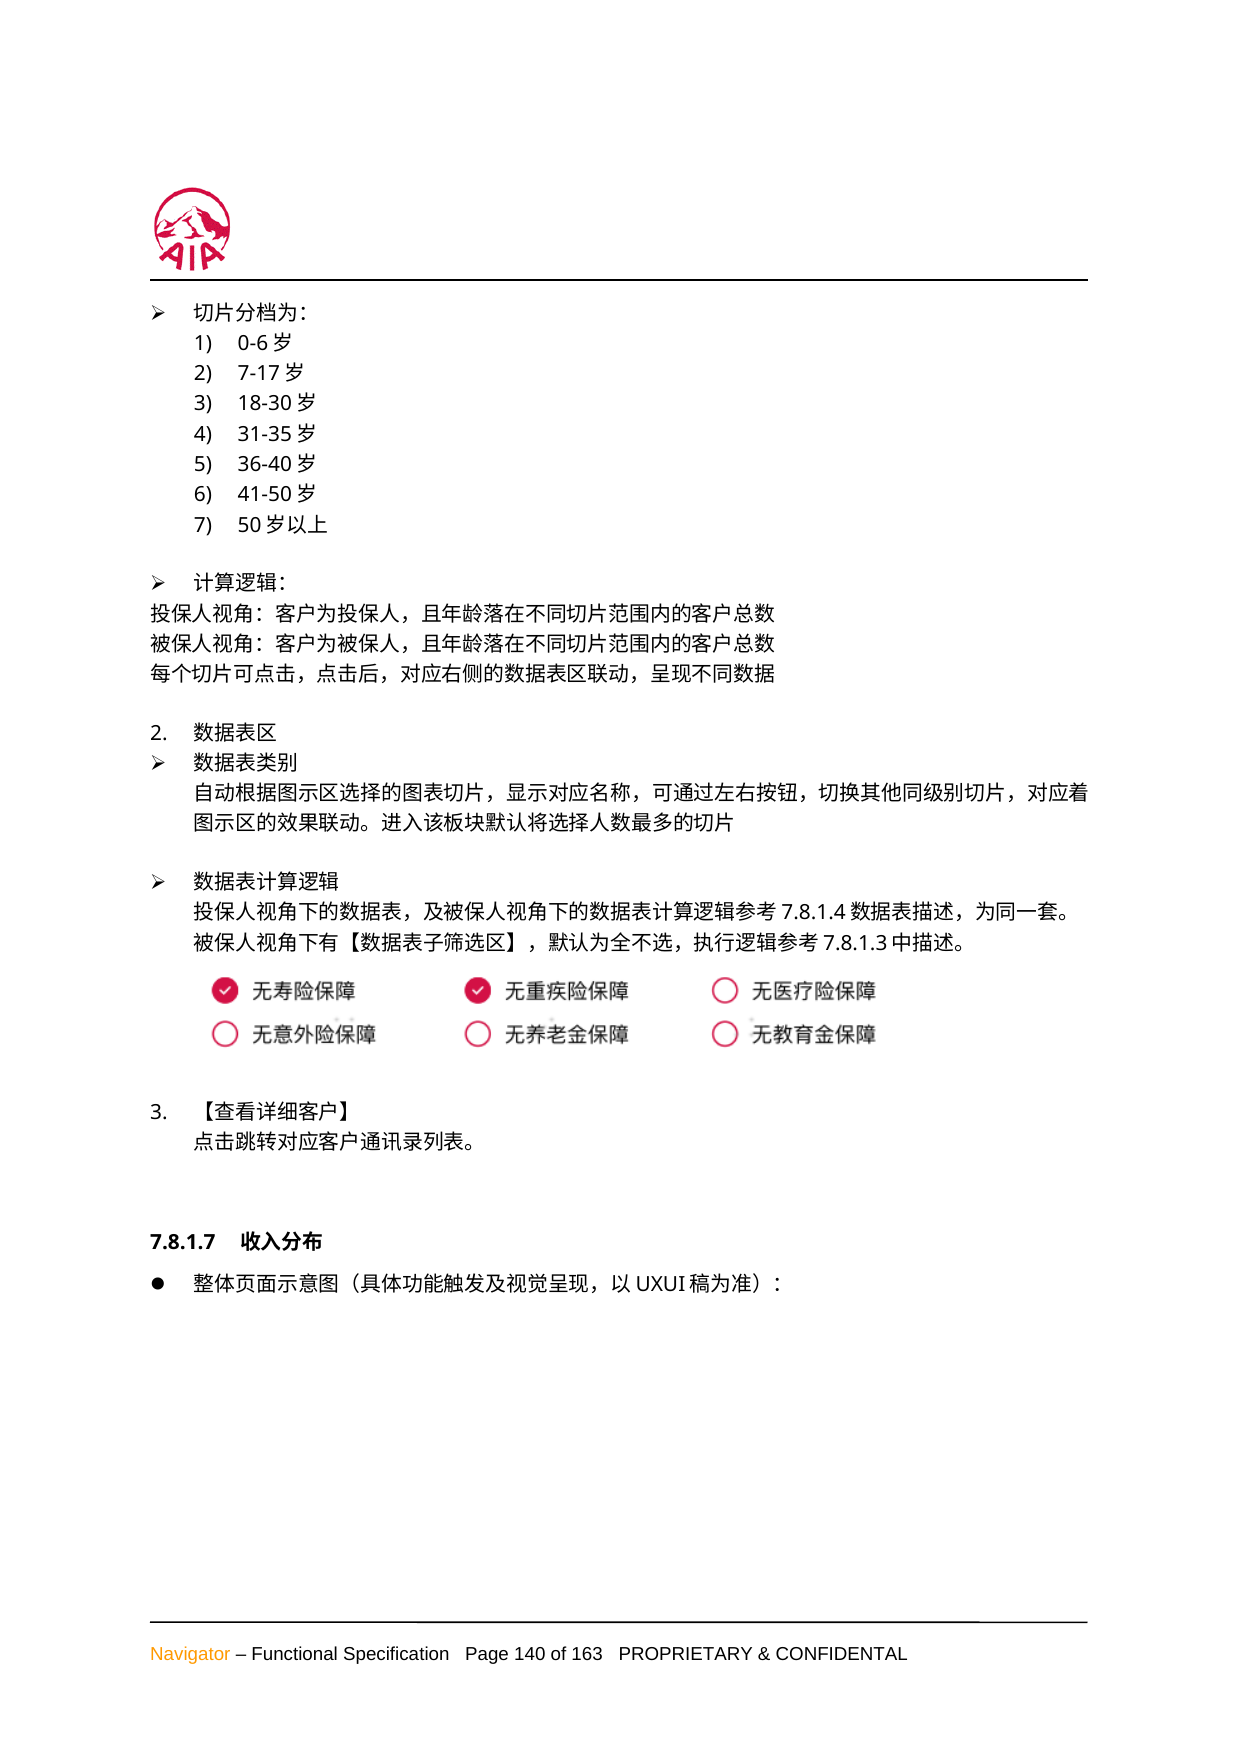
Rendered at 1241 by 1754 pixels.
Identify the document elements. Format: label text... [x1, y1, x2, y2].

text 被保人视角：客户为被保人，且年龄落在不同切片范围内的客户总数 [150, 627, 1090, 657]
list 31-35岁 [194, 417, 1090, 447]
list 整体页面示意图（具体功能触发及视觉呈现，以UXUI稿为准）： [150, 1268, 1090, 1298]
text 投保人视角下的数据表，及被保人视角下的数据表计算逻辑参考7.8.1.4数据表描述，为同一套。 [150, 896, 1090, 926]
text 每个切片可点击，点击后，对应右侧的数据表区联动，呈现不同数据 [150, 657, 1090, 687]
text 被保人视角下有【数据表子筛选区】，默认为全不选，执行逻辑参考7.8.1.3中描述。 [194, 926, 1090, 956]
list 数据表计算逻辑 [150, 865, 1090, 896]
list 计算逻辑： [150, 567, 1090, 597]
list 数据表区 [150, 716, 1090, 746]
list 切片分档为： [150, 296, 1090, 326]
text 点击跳转对应客户通讯录列表。 [150, 1125, 1090, 1156]
picture [150, 187, 234, 271]
subtitle 收入分布 [150, 1225, 1090, 1255]
list 【查看详细客户】 [150, 1095, 1090, 1125]
list 0-6岁 [194, 326, 1090, 356]
list 数据表类别 [150, 746, 1090, 776]
list 50岁以上 [194, 508, 1090, 538]
text 自动根据图示区选择的图表切片，显示对应名称，可通过左右按钮，切换其他同级别切片，对应着图示区的效果联动。进入该板块默认将选择人数最多的切片 [194, 776, 1090, 837]
list 41-50岁 [194, 478, 1090, 508]
picture [193, 956, 911, 1067]
list 7-17岁 [194, 356, 1090, 387]
list 18-30岁 [194, 387, 1090, 417]
list 36-40岁 [194, 447, 1090, 478]
text 投保人视角：客户为投保人，且年龄落在不同切片范围内的客户总数 [150, 597, 1090, 627]
